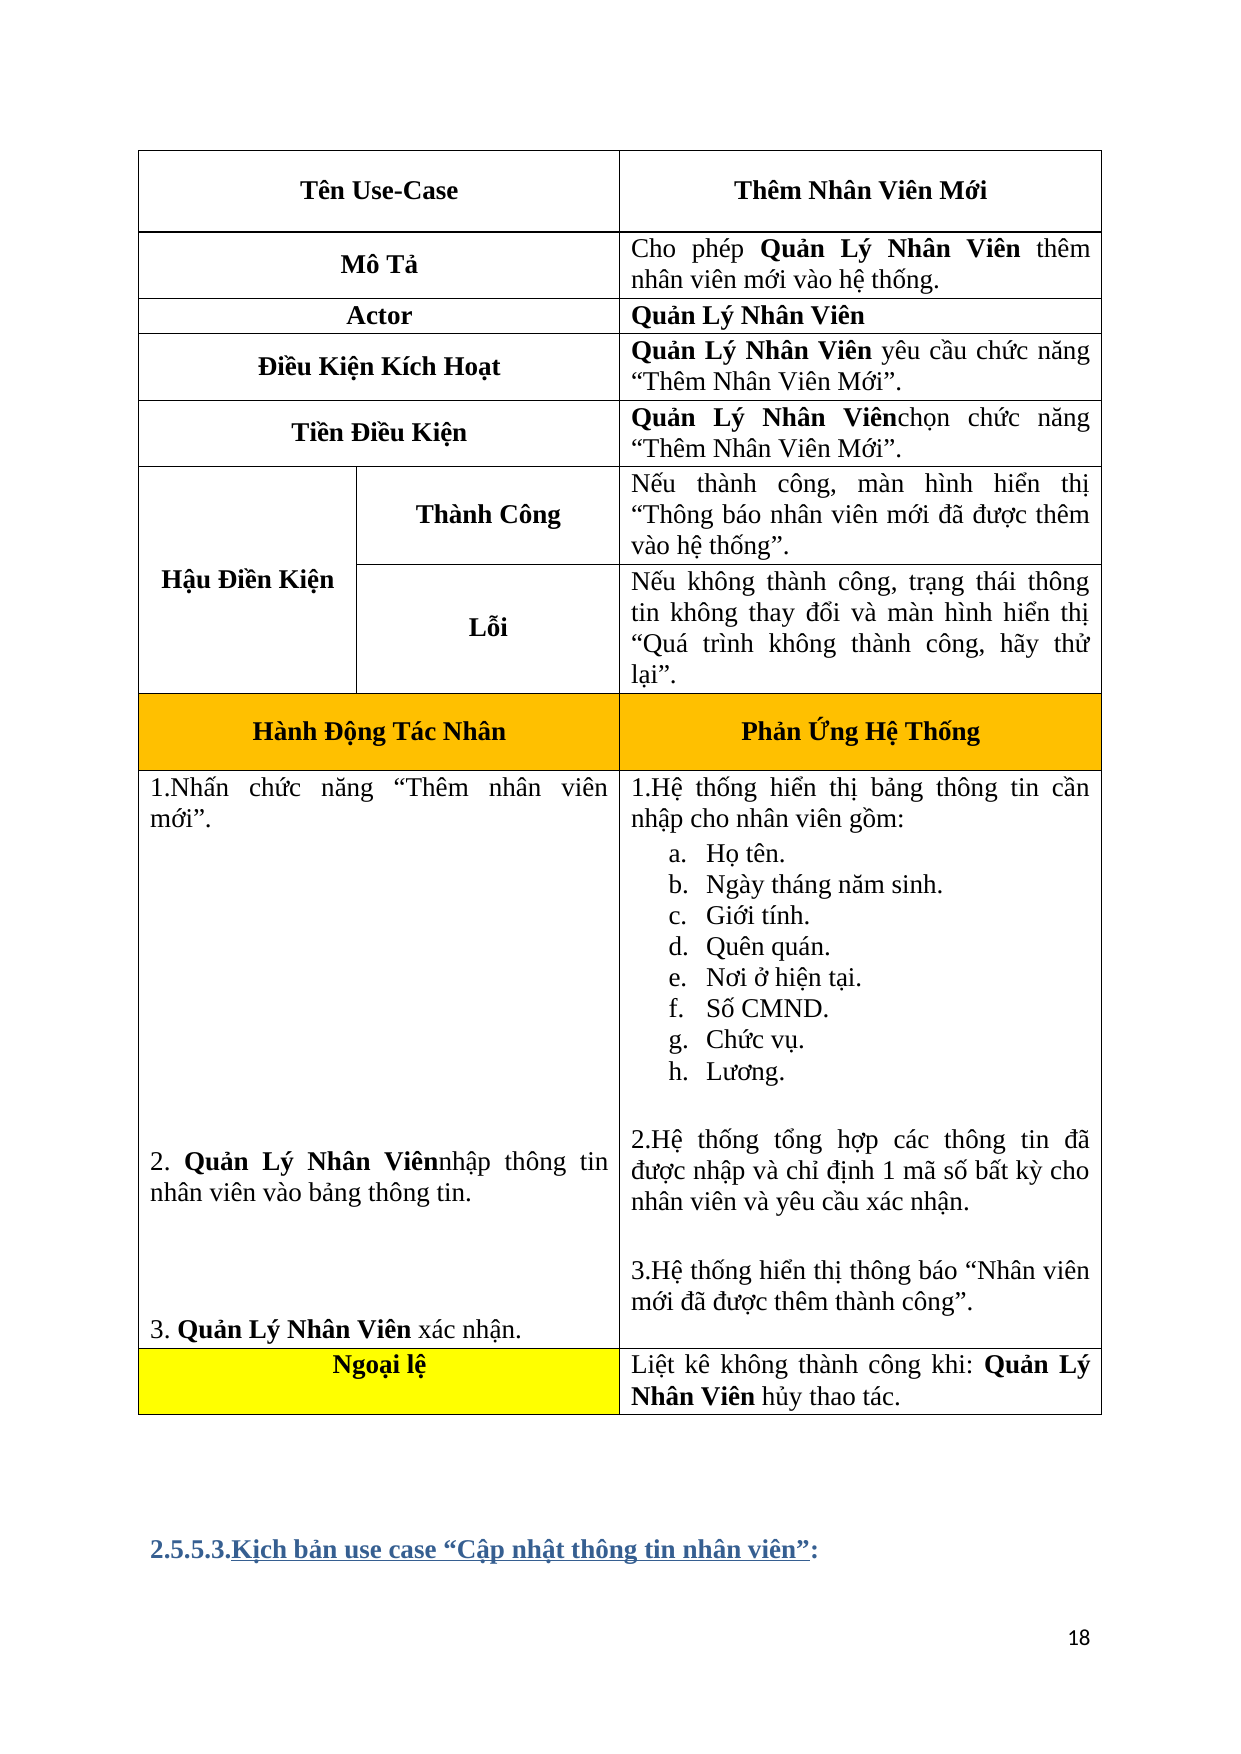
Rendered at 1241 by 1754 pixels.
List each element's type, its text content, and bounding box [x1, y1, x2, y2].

table_cell Quản Lý Nhân Viên [620, 299, 1101, 333]
table_cell Tên Use-Case [139, 151, 619, 231]
table_cell Actor [139, 299, 619, 333]
table_cell Liệt kê không thành công khi: Quản Lý Nhân Viên hủy thao tác. [620, 1349, 1101, 1414]
table_cell Quản Lý Nhân Viên yêu cầu chức năng “Thêm Nhân Viên Mới”. [620, 334, 1101, 400]
subtitle 2.5.5.3.Kịch bản use case “Cập nhật thông tin nhân viên”: [150, 1533, 1090, 1564]
table_cell Hành Động Tác Nhân [139, 694, 619, 770]
table_cell Nếu không thành công, trạng thái thông tin không thay đổi và màn hình hiển thị “Quá trình không thành công, hãy thử lại”. [620, 565, 1101, 692]
table_cell Ngoại lệ [139, 1349, 619, 1414]
table_cell Lỗi [357, 565, 619, 692]
table_cell Phản Ứng Hệ Thống [620, 694, 1101, 770]
table_cell 1.Nhấn chức năng “Thêm nhân viên mới”. 2. Quản Lý Nhân Viênnhập thông tin nhân viên vào bảng thông tin. 3. Quản Lý Nhân Viên xác nhận. [139, 771, 619, 1348]
table_cell Thành Công [357, 467, 619, 564]
table_cell Tiền Điều Kiện [139, 401, 619, 466]
table_cell Quản Lý Nhân Viênchọn chức năng “Thêm Nhân Viên Mới”. [620, 401, 1101, 466]
table_cell 1.Hệ thống hiển thị bảng thông tin cần nhập cho nhân viên gồm: Họ tên. Ngày tháng năm sinh. Giới tính. Quên quán. Nơi ở hiện tại. Số CMND. Chức vụ. Lương. 2.Hệ thống tổng hợp các thông tin đã được nhập và chỉ định 1 mã số bất kỳ cho nhân viên và yêu cầu xác nhận. 3.Hệ thống hiển thị thông báo “Nhân viên mới đã được thêm thành công”. [620, 771, 1101, 1348]
table_cell Hậu Điền Kiện [139, 467, 356, 692]
table_cell Nếu thành công, màn hình hiển thị “Thông báo nhân viên mới đã được thêm vào hệ thống”. [620, 467, 1101, 564]
table_cell Cho phép Quản Lý Nhân Viên thêm nhân viên mới vào hệ thống. [620, 233, 1101, 298]
table_cell Mô Tả [139, 233, 619, 298]
table_cell Thêm Nhân Viên Mới [620, 151, 1101, 231]
table_cell Điều Kiện Kích Hoạt [139, 334, 619, 400]
